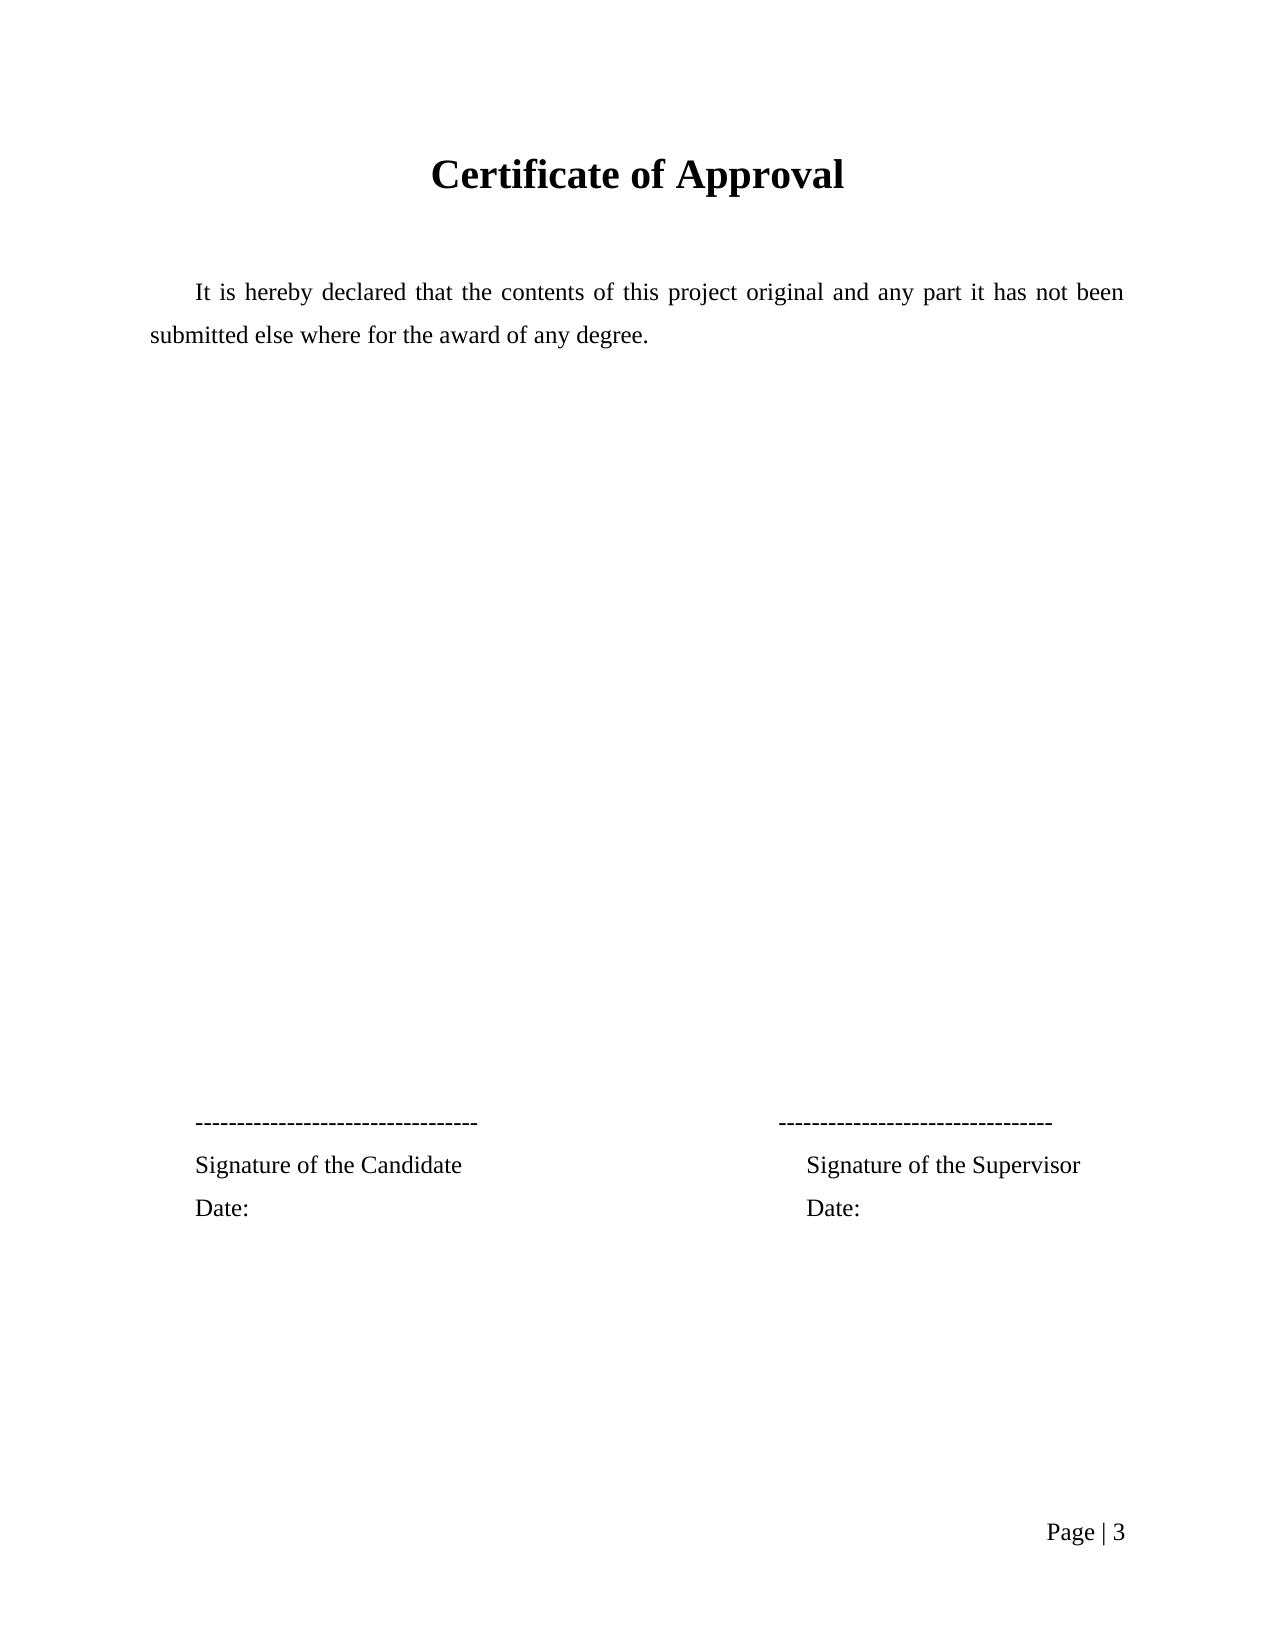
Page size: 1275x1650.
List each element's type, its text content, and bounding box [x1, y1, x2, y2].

text Signature of the Candidate Signature of the Supervisor [150, 1150, 1125, 1179]
text Certificate of Approval [150, 150, 1125, 198]
text Date: Date: [150, 1193, 1125, 1222]
text It is hereby declared that the contents of this project original and any part it has not been submitted else where for the award of any degree. [150, 277, 1125, 349]
text ---------------------------------- --------------------------------- [150, 1107, 1125, 1136]
